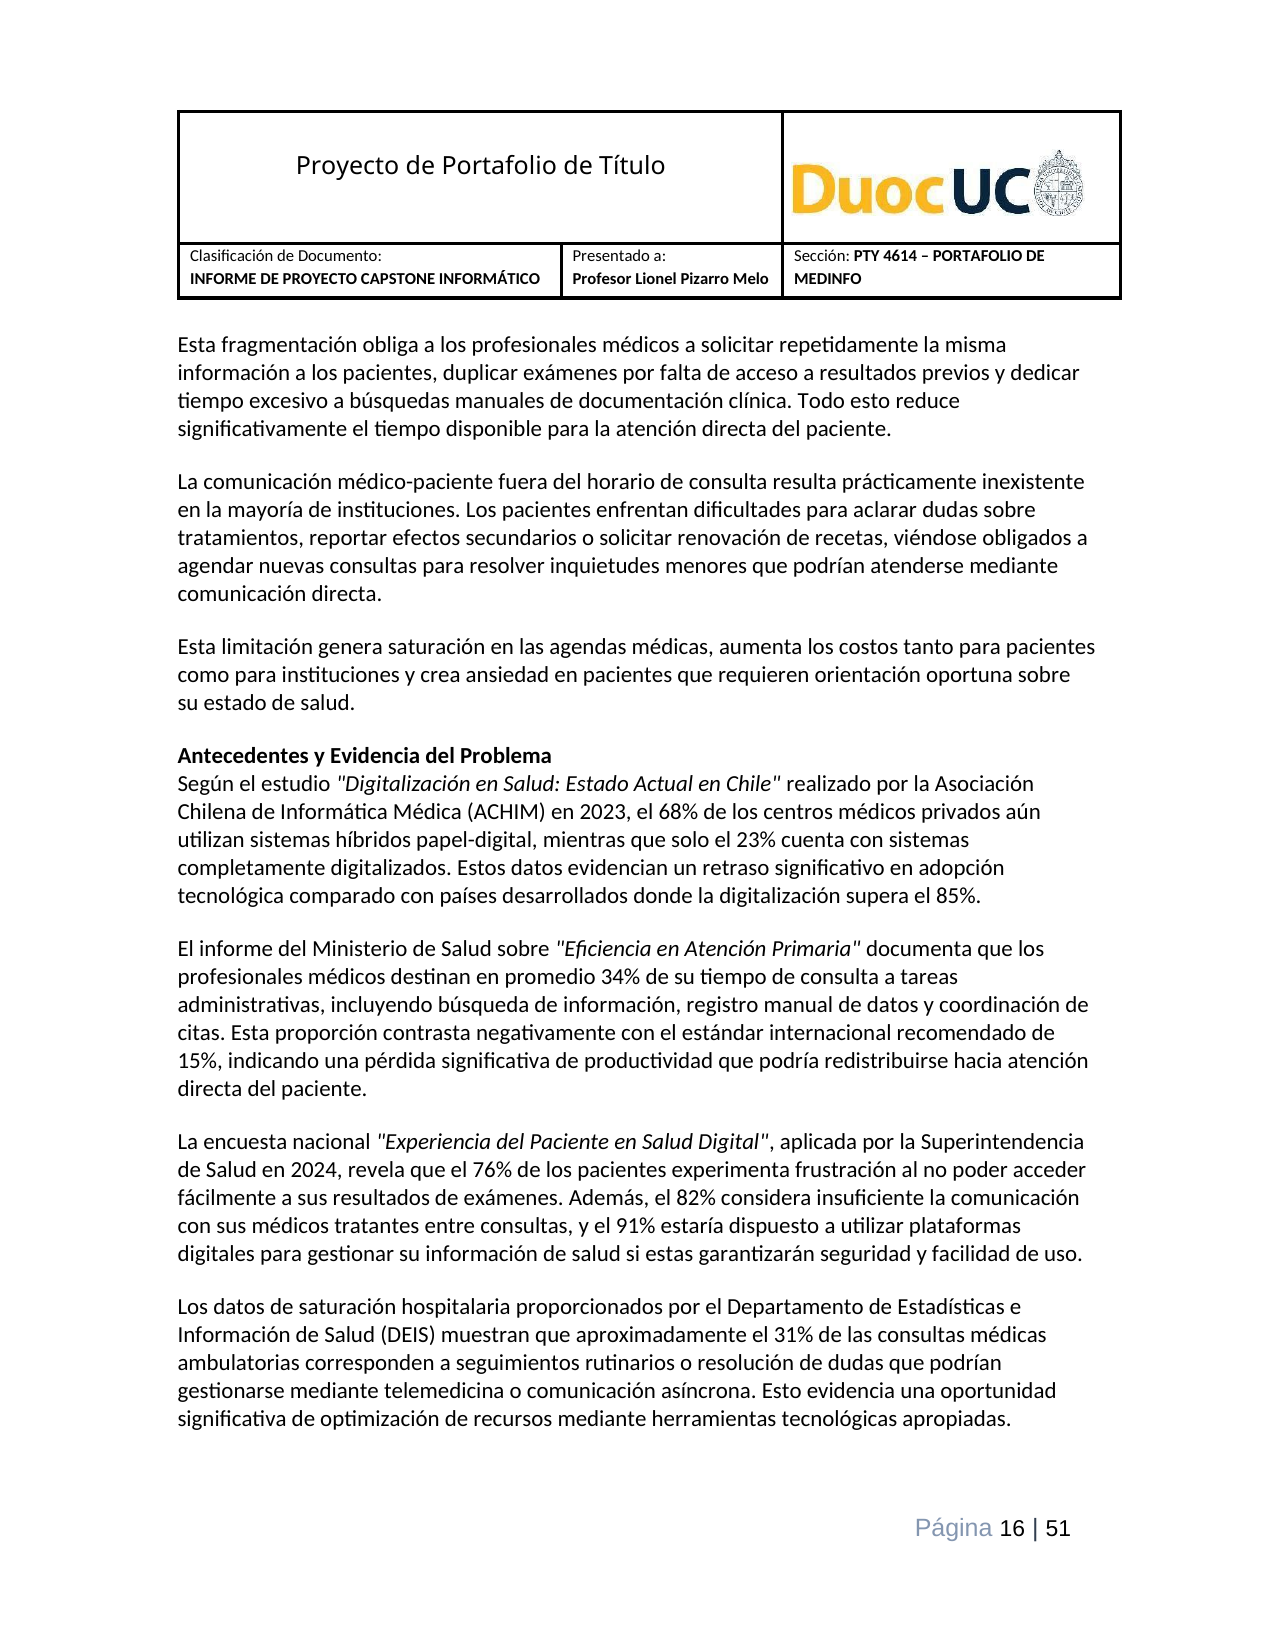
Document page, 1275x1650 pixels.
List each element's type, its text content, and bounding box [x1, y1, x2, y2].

text La encuesta nacional "Experiencia del Paciente en Salud Digital", aplicada por la Superintendencia de Salud en 2024, revela que el 76% de los pacientes experimenta frustración al no poder acceder fácilmente a sus resultados de exámenes. Además, el 82% considera insuficiente la comunicación con sus médicos tratantes entre consultas, y el 91% estaría dispuesto a utilizar plataformas digitales para gestionar su información de salud si estas garantizarán seguridad y facilidad de uso. [177, 1127, 1098, 1267]
text Esta fragmentación obliga a los profesionales médicos a solicitar repetidamente la misma información a los pacientes, duplicar exámenes por falta de acceso a resultados previos y dedicar tiempo excesivo a búsquedas manuales de documentación clínica. Todo esto reduce significativamente el tiempo disponible para la atención directa del paciente. [177, 330, 1098, 442]
text El informe del Ministerio de Salud sobre "Eficiencia en Atención Primaria" documenta que los profesionales médicos destinan en promedio 34% de su tiempo de consulta a tareas administrativas, incluyendo búsqueda de información, registro manual de datos y coordinación de citas. Esta proporción contrasta negativamente con el estándar internacional recomendado de 15%, indicando una pérdida significativa de productividad que podría redistribuirse hacia atención directa del paciente. [177, 934, 1098, 1102]
text Antecedentes y Evidencia del Problema Según el estudio "Digitalización en Salud: Estado Actual en Chile" realizado por la Asociación Chilena de Informática Médica (ACHIM) en 2023, el 68% de los centros médicos privados aún utilizan sistemas híbridos papel-digital, mientras que solo el 23% cuenta con sistemas completamente digitalizados. Estos datos evidencian un retraso significativo en adopción tecnológica comparado con países desarrollados donde la digitalización supera el 85%. [177, 741, 1098, 909]
picture [791, 149, 1085, 216]
text Esta limitación genera saturación en las agendas médicas, aumenta los costos tanto para pacientes como para instituciones y crea ansiedad en pacientes que requieren orientación oportuna sobre su estado de salud. [177, 632, 1098, 716]
text La comunicación médico-paciente fuera del horario de consulta resulta prácticamente inexistente en la mayoría de instituciones. Los pacientes enfrentan dificultades para aclarar dudas sobre tratamientos, reportar efectos secundarios o solicitar renovación de recetas, viéndose obligados a agendar nuevas consultas para resolver inquietudes menores que podrían atenderse mediante comunicación directa. [177, 467, 1098, 607]
text Los datos de saturación hospitalaria proporcionados por el Departamento de Estadísticas e Información de Salud (DEIS) muestran que aproximadamente el 31% de las consultas médicas ambulatorias corresponden a seguimientos rutinarios o resolución de dudas que podrían gestionarse mediante telemedicina o comunicación asíncrona. Esto evidencia una oportunidad significativa de optimización de recursos mediante herramientas tecnológicas apropiadas. [177, 1292, 1098, 1432]
